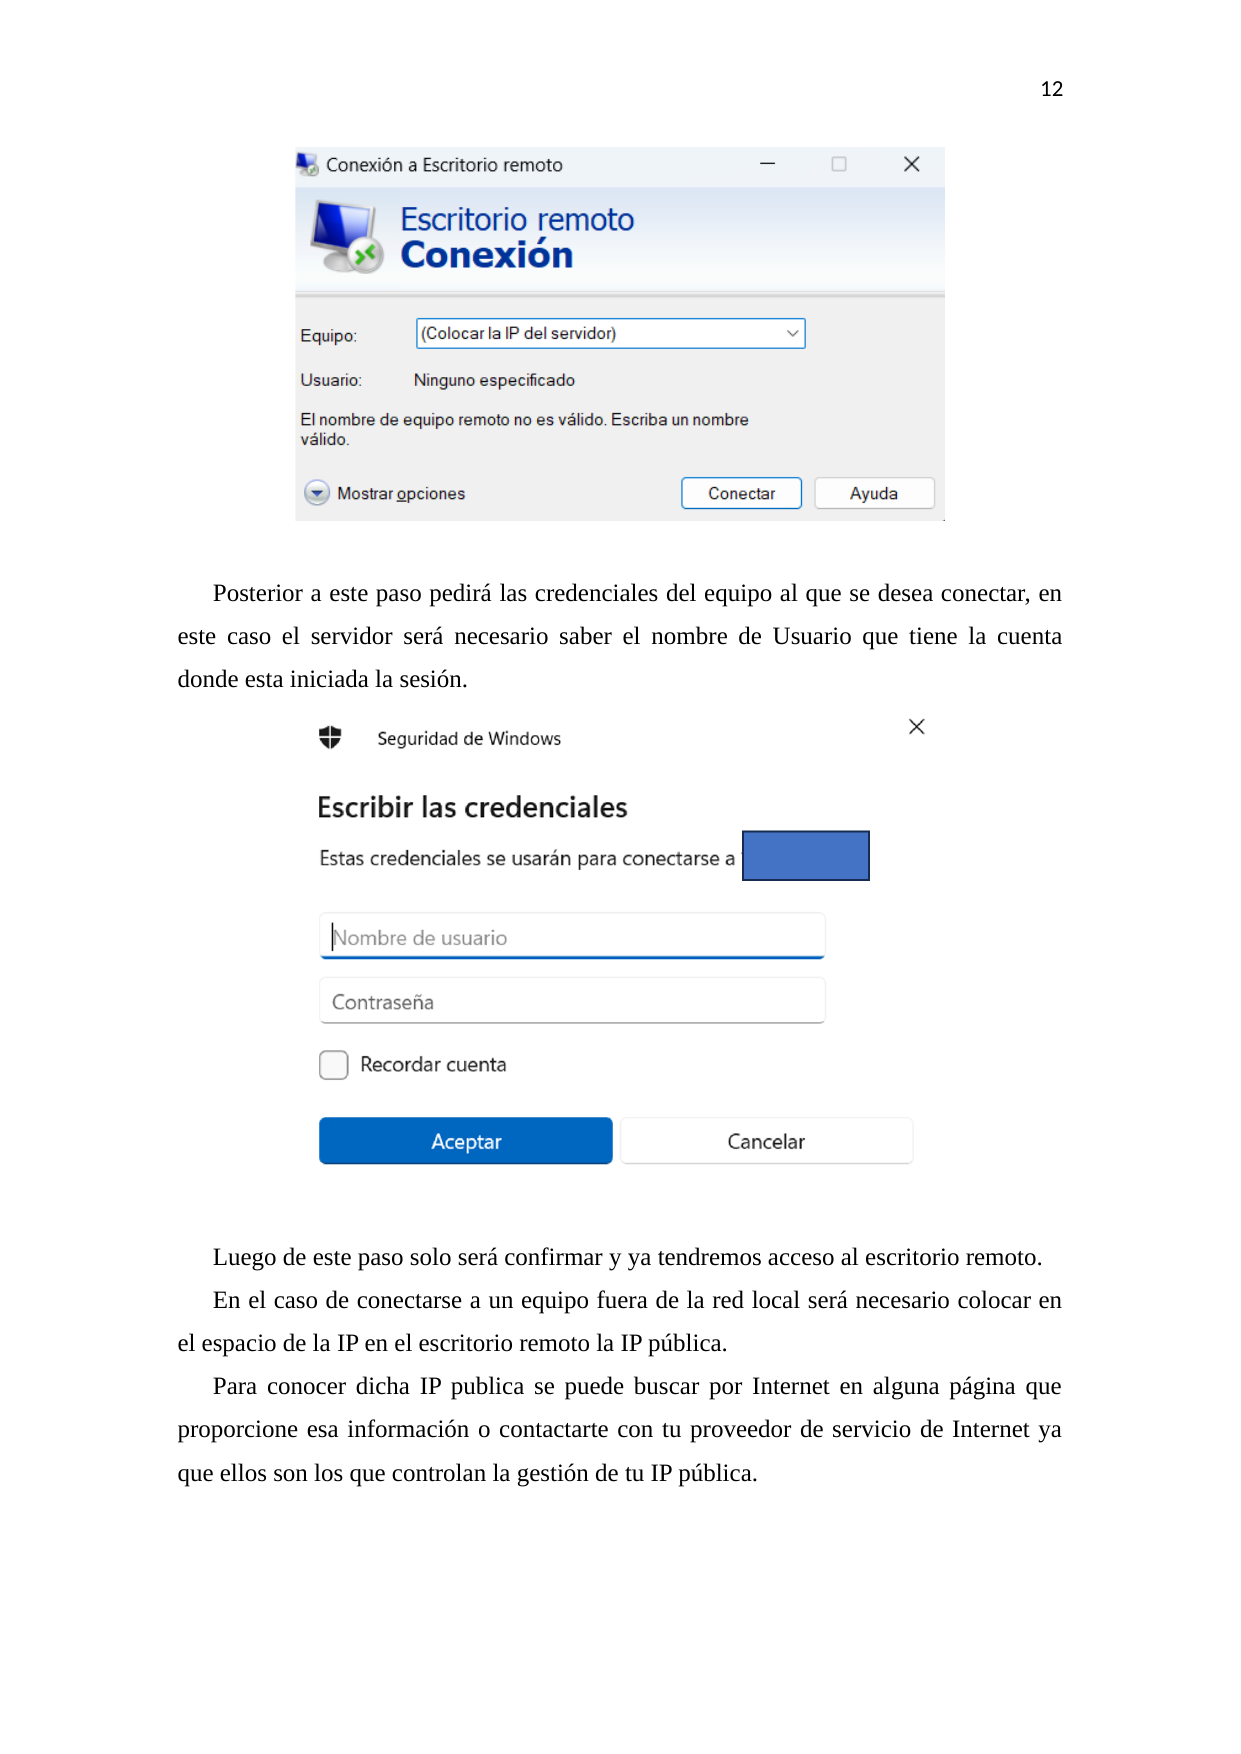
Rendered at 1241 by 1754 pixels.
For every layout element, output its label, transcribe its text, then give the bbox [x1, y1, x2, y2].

text Luego de este paso solo será confirmar y ya tendremos acceso al escritorio remoto. [177, 1242, 1063, 1271]
text Posterior a este paso pedirá las credenciales del equipo al que se desea conectar, en este caso el servidor será necesario saber el nombre de Usuario que tiene la cuenta donde esta iniciada la sesión. [177, 578, 1063, 693]
picture [295, 707, 945, 1185]
text Para conocer dicha IP publica se puede buscar por Internet en alguna página que proporcione esa información o contactarte con tu proveedor de servicio de Internet ya que ellos son los que controlan la gestión de tu IP pública. [177, 1371, 1063, 1486]
picture [295, 147, 945, 521]
text En el caso de conectarse a un equipo fuera de la red local será necesario colocar en el espacio de la IP en el escritorio remoto la IP pública. [177, 1285, 1063, 1357]
